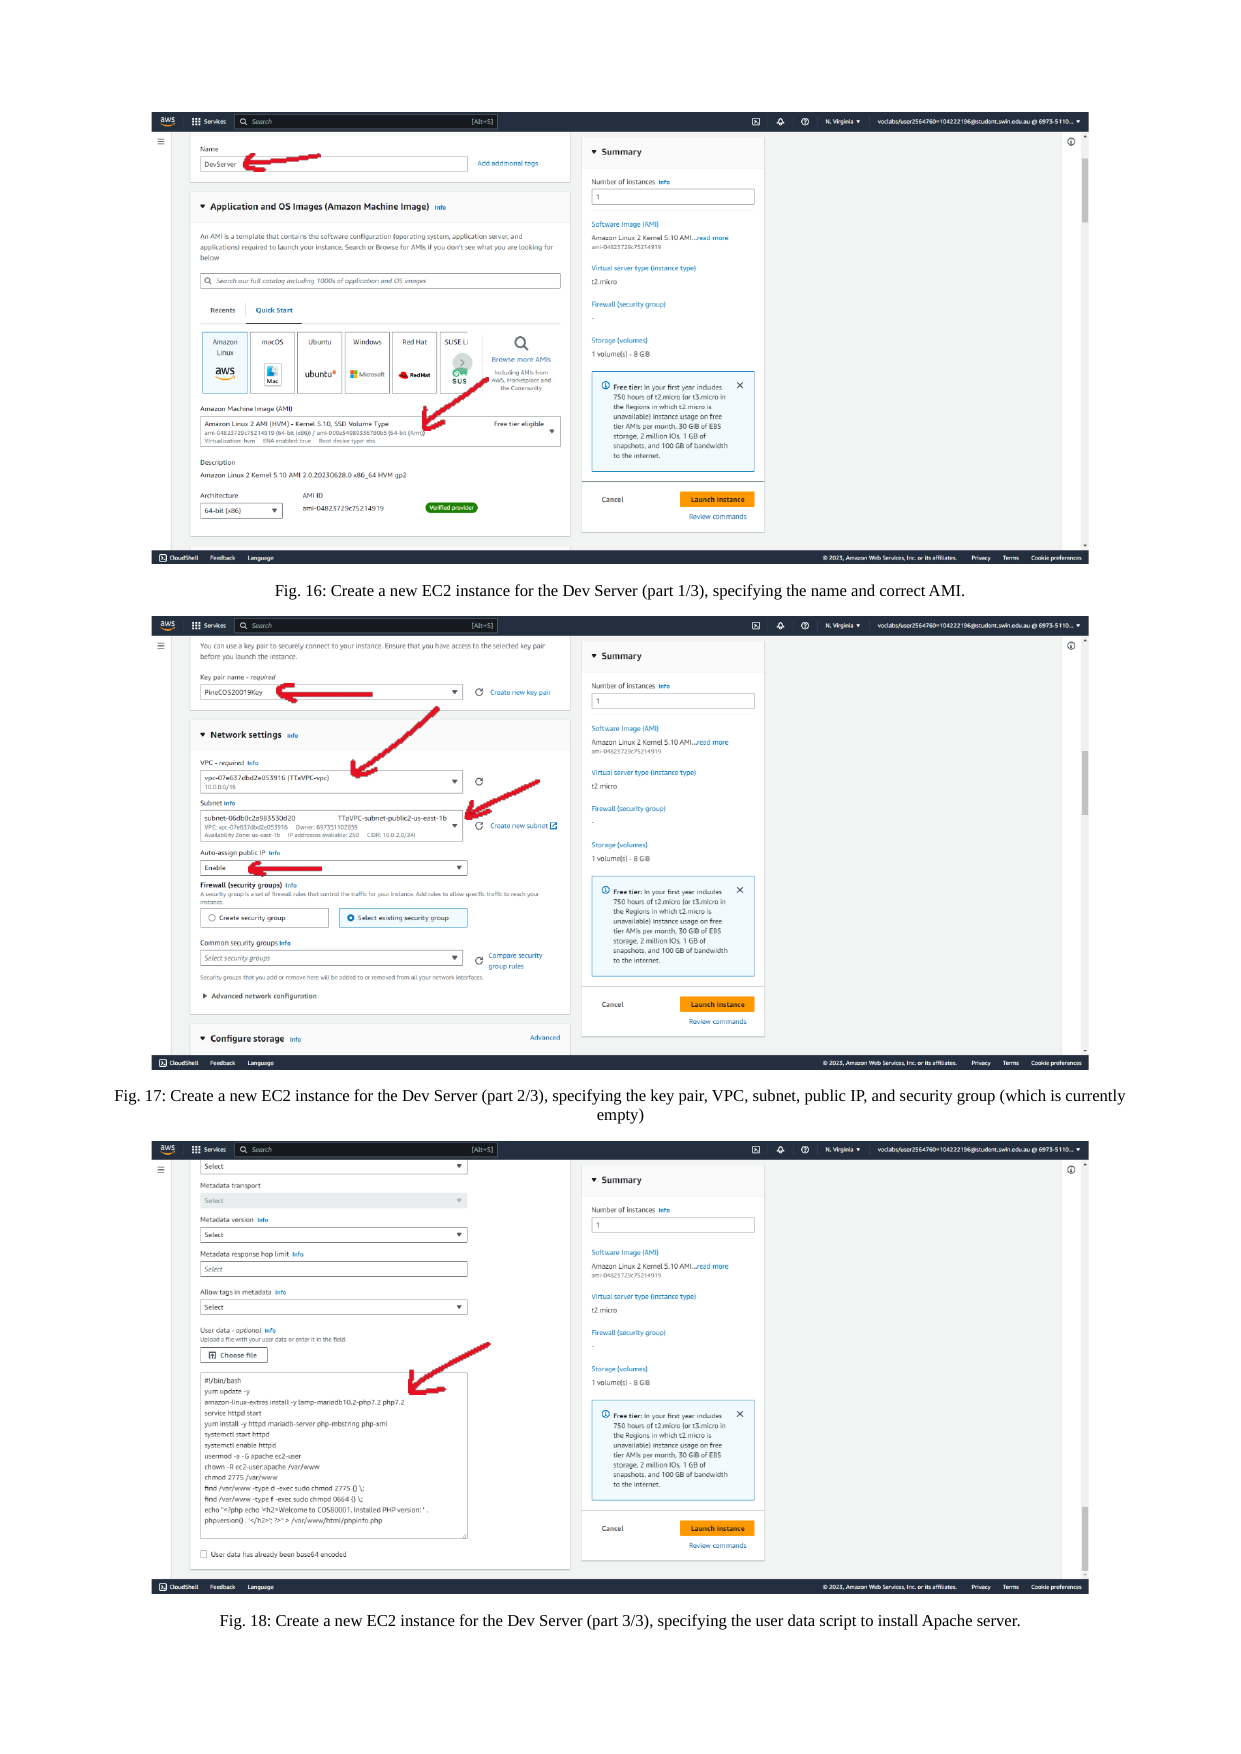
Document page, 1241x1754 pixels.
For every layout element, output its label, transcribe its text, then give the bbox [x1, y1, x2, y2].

picture [151, 616, 1089, 1070]
text Fig. 16: Create a new EC2 instance for the Dev Server (part 1/3), specifying the name and correct AMI. [94, 581, 1146, 600]
text Fig. 18: Create a new EC2 instance for the Dev Server (part 3/3), specifying the user data script to install Apache server. [94, 1611, 1146, 1630]
text Fig. 17: Create a new EC2 instance for the Dev Server (part 2/3), specifying the key pair, VPC, subnet, public IP, and security group (which is currently empty) [94, 1086, 1146, 1124]
picture [151, 112, 1089, 564]
picture [151, 1141, 1089, 1594]
